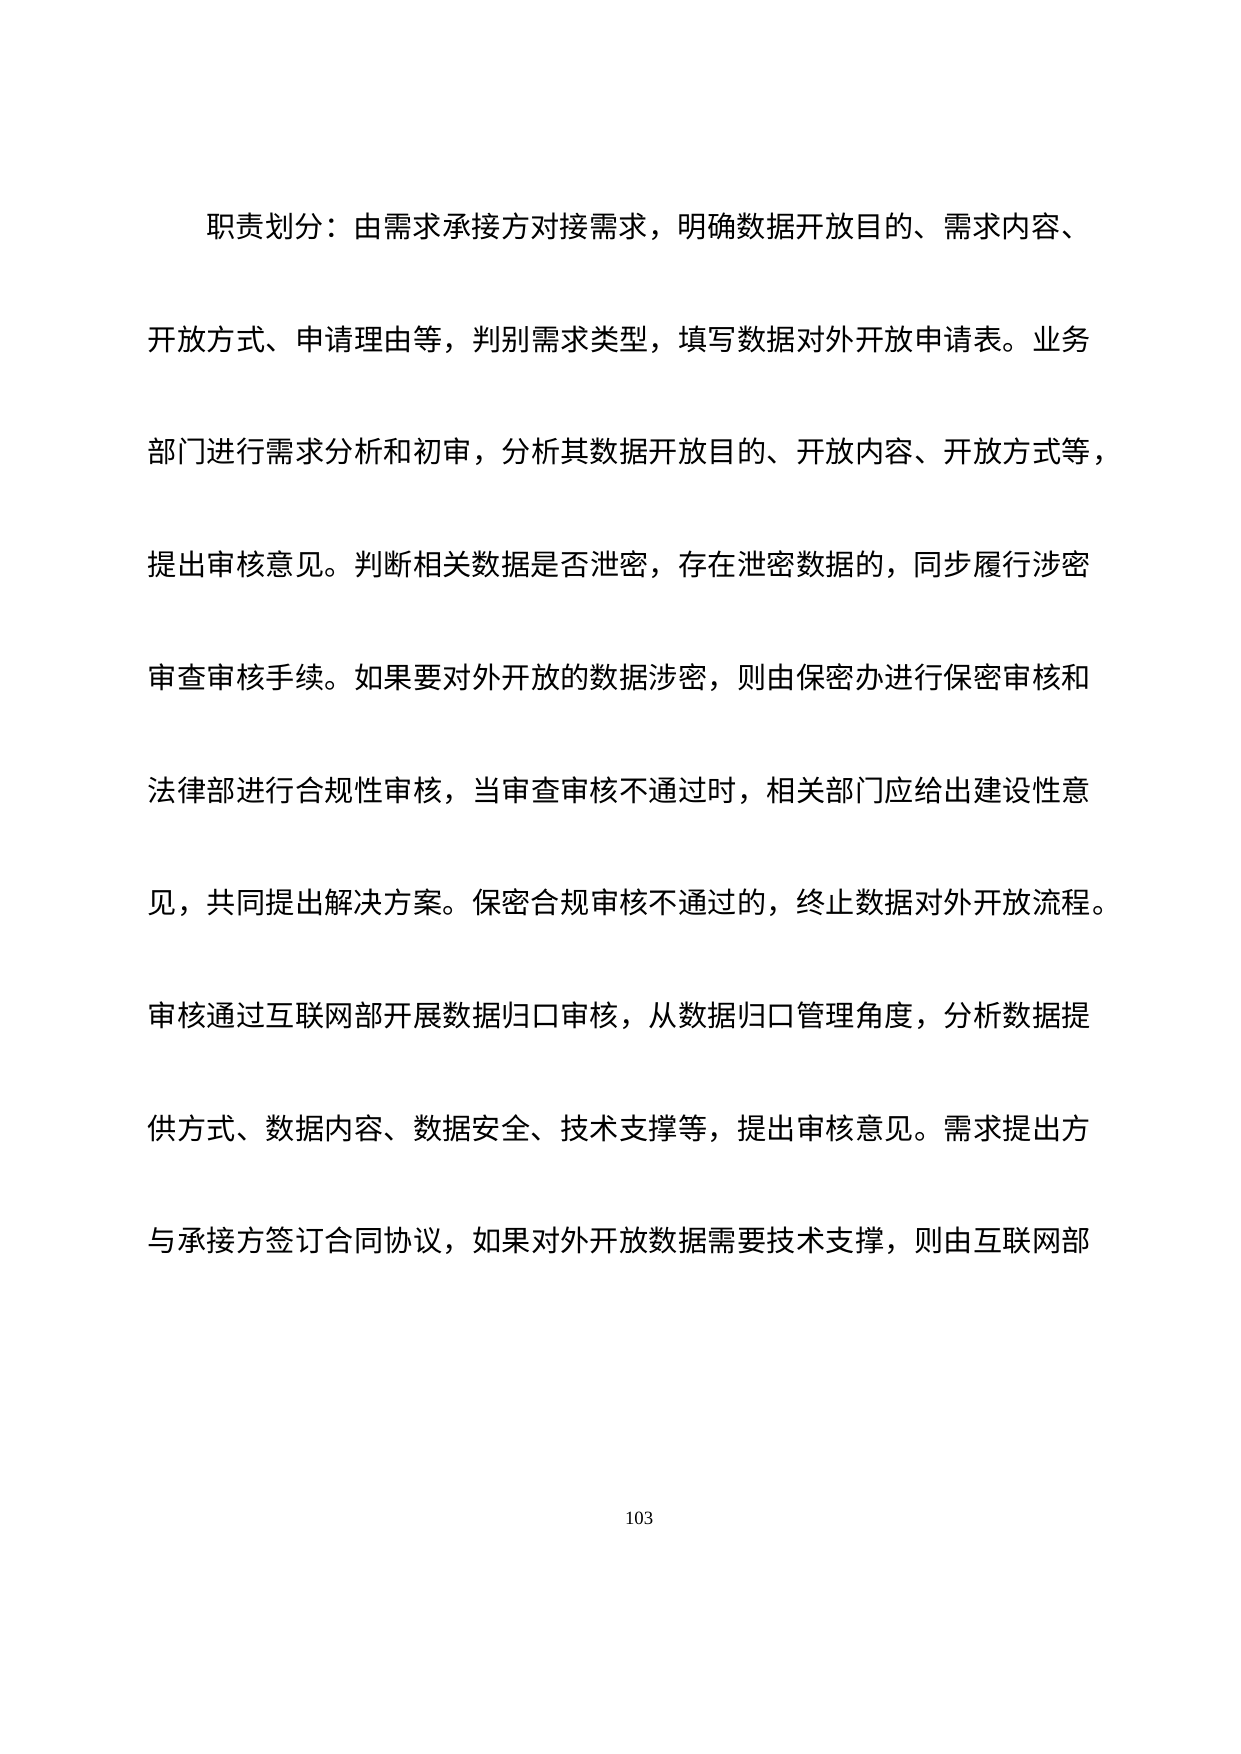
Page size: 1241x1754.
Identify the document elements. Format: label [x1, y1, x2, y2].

text [148, 191, 1092, 1273]
